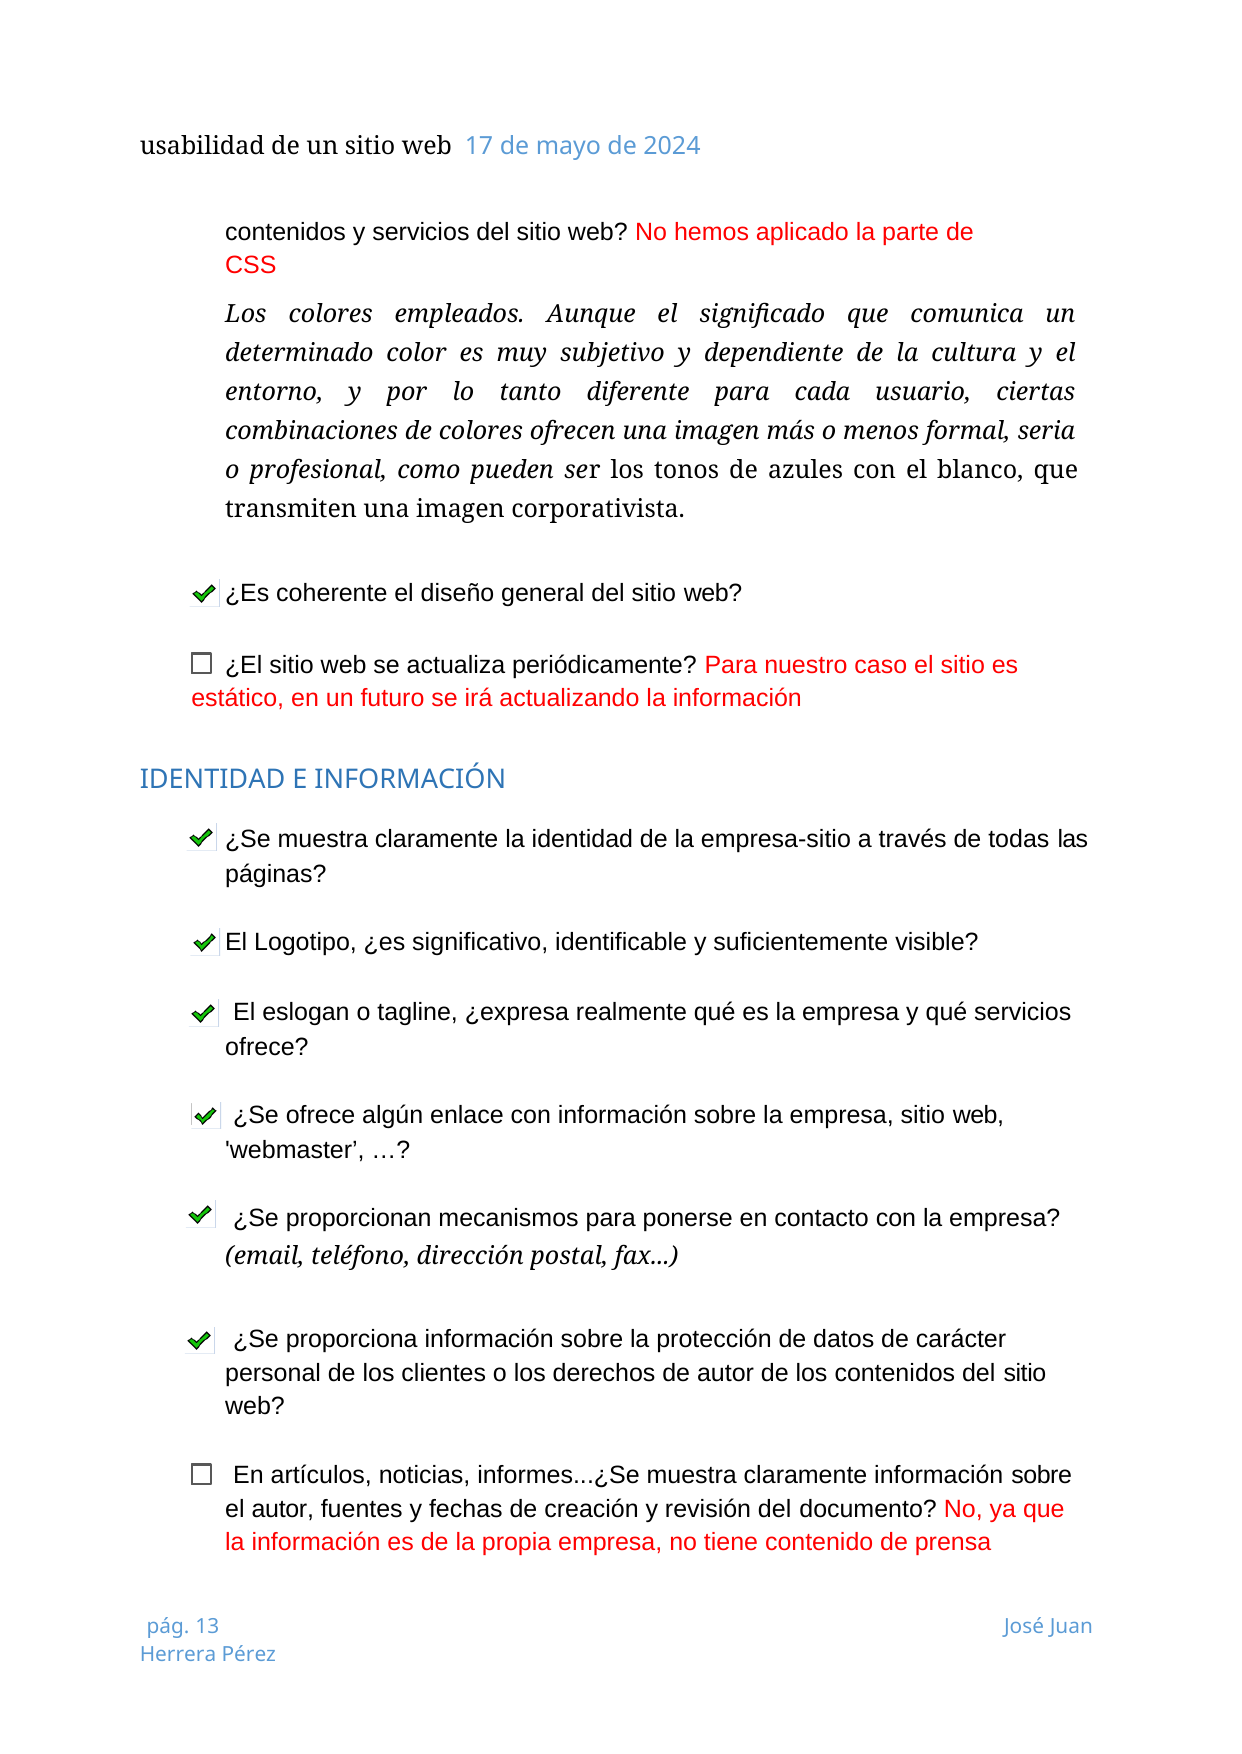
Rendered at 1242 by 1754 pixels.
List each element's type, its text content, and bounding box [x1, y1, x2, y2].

picture [191, 1463, 212, 1485]
text En artículos, noticias, informes...¿Se muestra claramente información sobre el autor, fuentes y fechas de creación y revisión del documento? No, ya que la información es de la propia empresa, no tiene contenido de prensa [191, 1460, 1087, 1556]
picture [185, 1200, 217, 1228]
text ¿Se proporciona información sobre la protección de datos de carácter personal de los clientes o los derechos de autor de los contenidos del sitio web? [191, 1324, 1087, 1420]
text ¿Es coherente el diseño general del sitio web? [191, 577, 1084, 607]
text ¿Se ofrece algún enlace con información sobre la empresa, sitio web, 'webmaster’, …? [191, 1100, 1102, 1163]
text El eslogan o tagline, ¿expresa realmente qué es la empresa y qué servicios ofrece? [191, 997, 1073, 1060]
text ¿Se muestra claramente la identidad de la empresa-sitio a través de todas las páginas? [191, 824, 1102, 887]
picture [189, 579, 220, 607]
text ¿El sitio web se actualiza periódicamente? Para nuestro caso el sitio es estático, en un futuro se irá actualizando la información [191, 649, 1084, 712]
subtitle IDENTIDAD E INFORMACIÓN [139, 759, 1102, 796]
text ¿Se proporcionan mecanismos para ponerse en contacto con la empresa? [191, 1203, 1102, 1233]
picture [186, 823, 218, 851]
picture [191, 1102, 222, 1129]
text Los colores empleados. Aunque el significado que comunica un determinado color es muy subjetivo y dependiente de la cultura y el entorno, y por lo tanto diferente para cada usuario, ciertas combinaciones de colores ofrecen una imagen más o menos formal, seria o profesional, como pueden ser los tonos de azules con el blanco, que transmiten una imagen corporativista. [225, 295, 1079, 525]
picture [184, 1327, 216, 1354]
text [191, 217, 1032, 278]
picture [188, 999, 220, 1027]
text (email, teléfono, dirección postal, fax...) [225, 1237, 1102, 1272]
text El Logotipo, ¿es significativo, identificable y suficientemente visible? [191, 927, 1102, 957]
picture [191, 652, 212, 674]
picture [190, 928, 221, 956]
